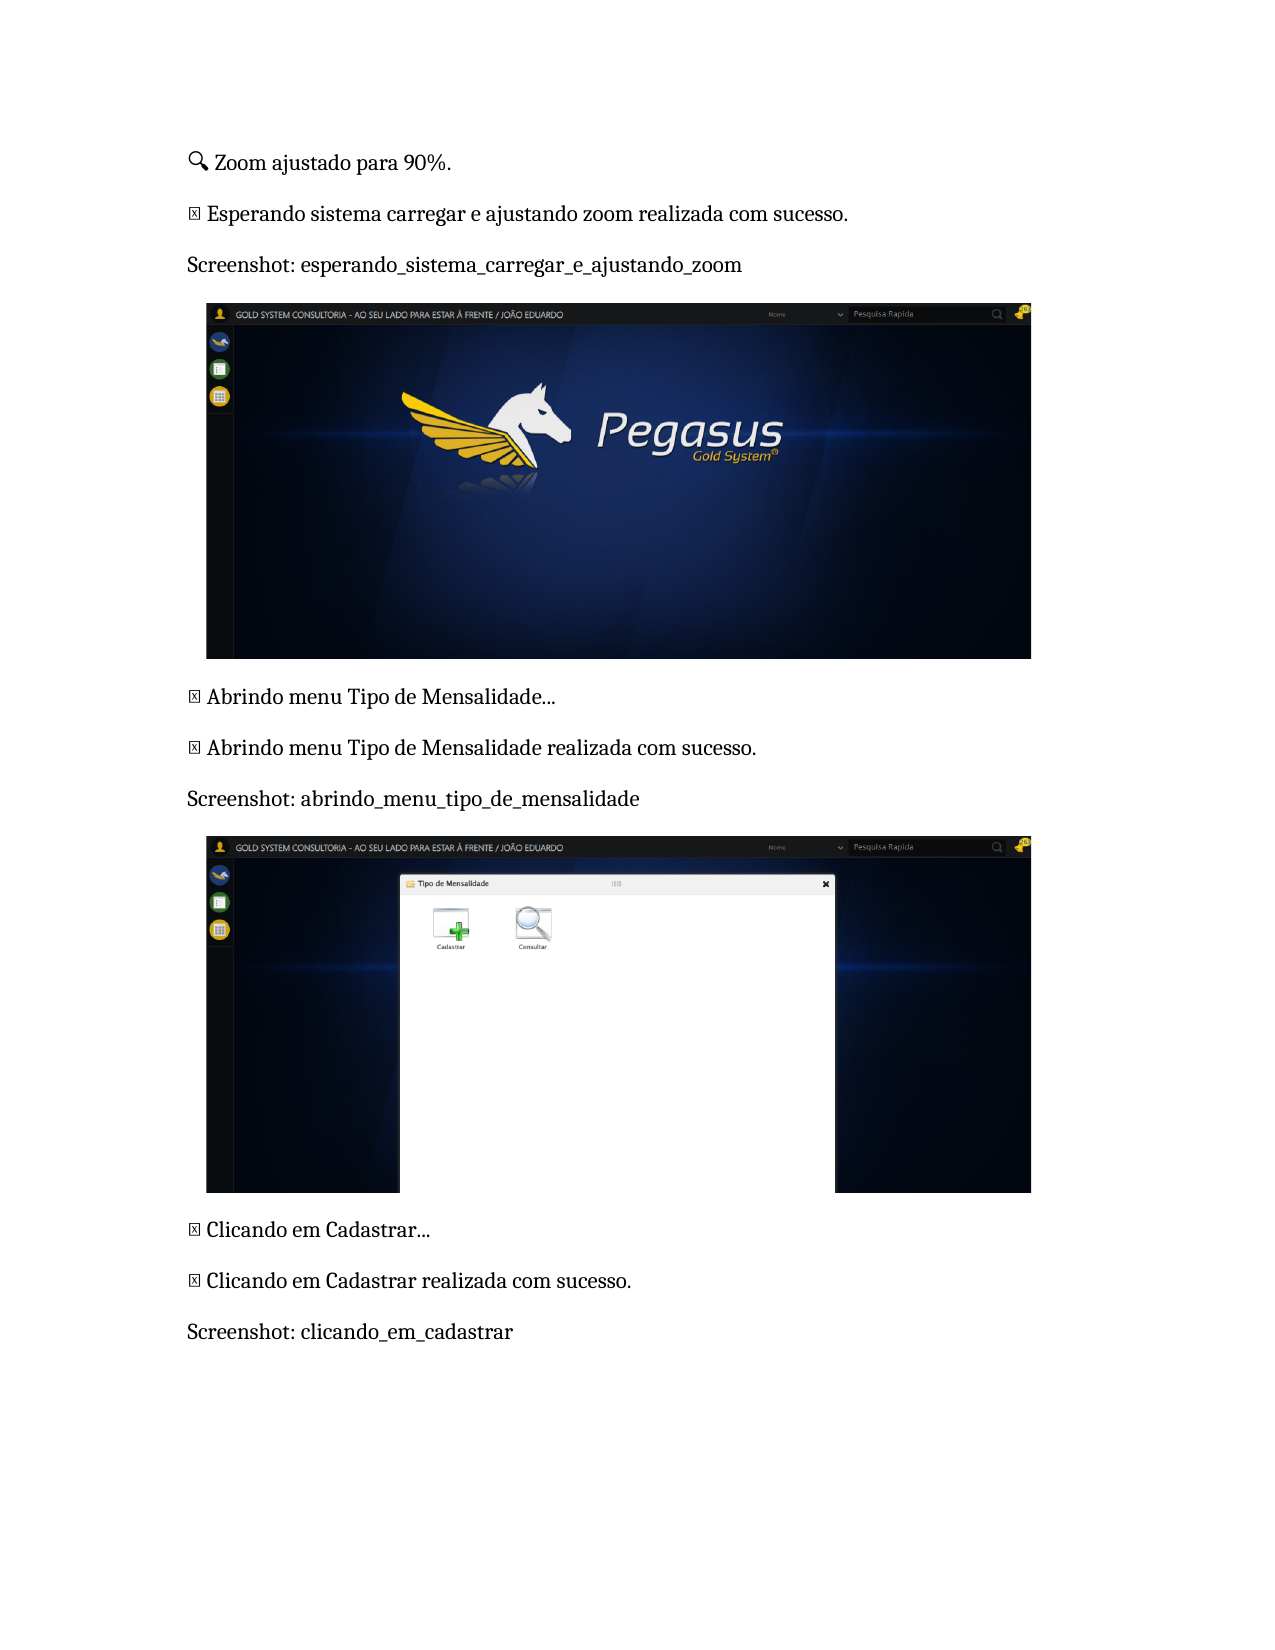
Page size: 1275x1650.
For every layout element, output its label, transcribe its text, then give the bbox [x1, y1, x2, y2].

text Screenshot: esperando_sistema_carregar_e_ajustando_zoom [187, 252, 1087, 278]
text ✅ Abrindo menu Tipo de Mensalidade realizada com sucesso. [187, 734, 1087, 761]
picture [206, 836, 1032, 1193]
text 🔄 Abrindo menu Tipo de Mensalidade... [187, 683, 1087, 710]
text ✅ Clicando em Cadastrar realizada com sucesso. [187, 1268, 1087, 1294]
text Screenshot: clicando_em_cadastrar [187, 1319, 1087, 1346]
picture [206, 303, 1032, 659]
text 🔍 Zoom ajustado para 90%. [187, 150, 1087, 176]
text Screenshot: abrindo_menu_tipo_de_mensalidade [187, 786, 1087, 812]
text ✅ Esperando sistema carregar e ajustando zoom realizada com sucesso. [187, 201, 1087, 227]
text 🔄 Clicando em Cadastrar... [187, 1217, 1087, 1243]
